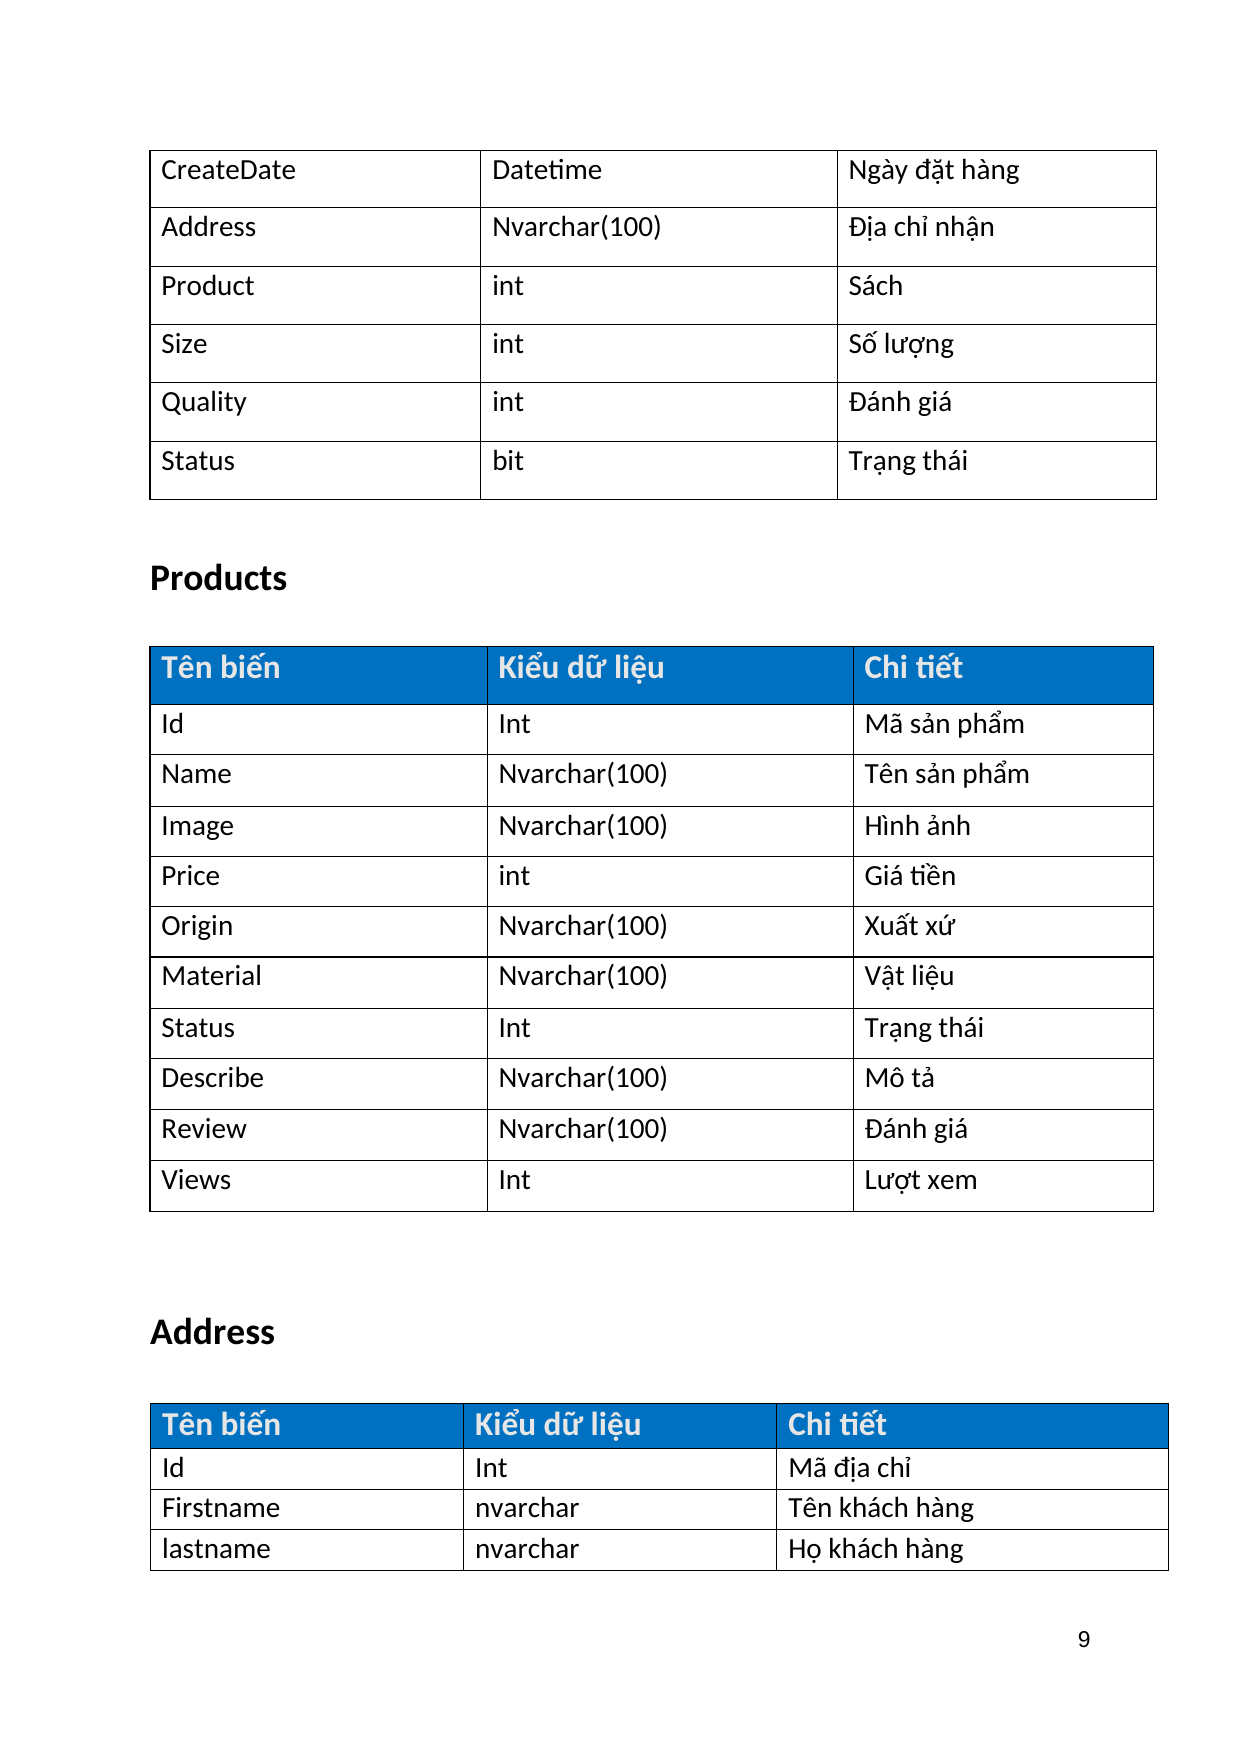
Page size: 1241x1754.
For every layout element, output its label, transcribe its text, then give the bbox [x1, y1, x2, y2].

table_cell nvarchar [464, 1490, 776, 1529]
text Products [150, 554, 1090, 600]
table_header Chi tiết [854, 647, 1153, 704]
table_cell Trạng thái [854, 1009, 1153, 1058]
table_cell Status [151, 1009, 487, 1058]
table_cell Mã địa chỉ [777, 1449, 1168, 1488]
table_cell Tên khách hàng [777, 1490, 1168, 1529]
table_cell Id [151, 705, 487, 754]
table_cell Nvarchar(100) [481, 208, 837, 266]
table_cell Vật liệu [854, 958, 1153, 1008]
table_cell Ngày đặt hàng [838, 151, 1156, 207]
table_header Tên biến [151, 1404, 463, 1448]
table_cell Nvarchar(100) [488, 1059, 853, 1109]
table_cell Lượt xem [854, 1161, 1153, 1211]
table_cell int [488, 857, 853, 906]
table_cell int [481, 325, 837, 382]
table_cell Giá tiền [854, 857, 1153, 906]
table_cell Origin [151, 907, 487, 956]
table_header Tên biến [151, 647, 487, 704]
table_cell Price [151, 857, 487, 906]
table_cell Id [151, 1449, 463, 1488]
table_cell Hình ảnh [854, 807, 1153, 856]
table_cell Quality [151, 383, 480, 441]
table_cell Đánh giá [838, 383, 1156, 441]
table_cell Views [151, 1161, 487, 1211]
table_header Kiểu dữ liệu [488, 647, 853, 704]
table_cell Material [151, 958, 487, 1008]
table_cell Datetime [481, 151, 837, 207]
table_cell int [481, 383, 837, 441]
table_cell Sách [838, 267, 1156, 324]
table_cell Image [151, 807, 487, 856]
table_cell Số lượng [838, 325, 1156, 382]
table_cell Nvarchar(100) [488, 755, 853, 806]
table_cell Address [151, 208, 480, 266]
table_cell Trạng thái [838, 442, 1156, 499]
table_cell Int [464, 1449, 776, 1488]
table_cell Tên sản phẩm [854, 755, 1153, 806]
table_cell Nvarchar(100) [488, 907, 853, 956]
table_cell Int [488, 1009, 853, 1058]
table_cell Product [151, 267, 480, 324]
table_cell Review [151, 1110, 487, 1160]
table_cell Status [151, 442, 480, 499]
table_cell int [481, 267, 837, 324]
table_cell Mô tả [854, 1059, 1153, 1109]
table_cell Nvarchar(100) [488, 958, 853, 1008]
table_cell Xuất xứ [854, 907, 1153, 956]
table_cell lastname [151, 1530, 463, 1569]
table_cell Họ khách hàng [777, 1530, 1168, 1569]
table_cell Name [151, 755, 487, 806]
table_cell Đánh giá [854, 1110, 1153, 1160]
table_cell Int [488, 1161, 853, 1211]
table_cell Size [151, 325, 480, 382]
table_cell Mã sản phẩm [854, 705, 1153, 754]
table_cell Int [488, 705, 853, 754]
table_cell Nvarchar(100) [488, 807, 853, 856]
table_cell bit [481, 442, 837, 499]
table_cell Describe [151, 1059, 487, 1109]
table_cell Firstname [151, 1490, 463, 1529]
text Address [150, 1308, 1090, 1354]
table_cell Địa chỉ nhận [838, 208, 1156, 266]
table_header Chi tiết [777, 1404, 1168, 1448]
table_cell Nvarchar(100) [488, 1110, 853, 1160]
table_cell CreateDate [151, 151, 480, 207]
table_cell nvarchar [464, 1530, 776, 1569]
table_header Kiểu dữ liệu [464, 1404, 776, 1448]
